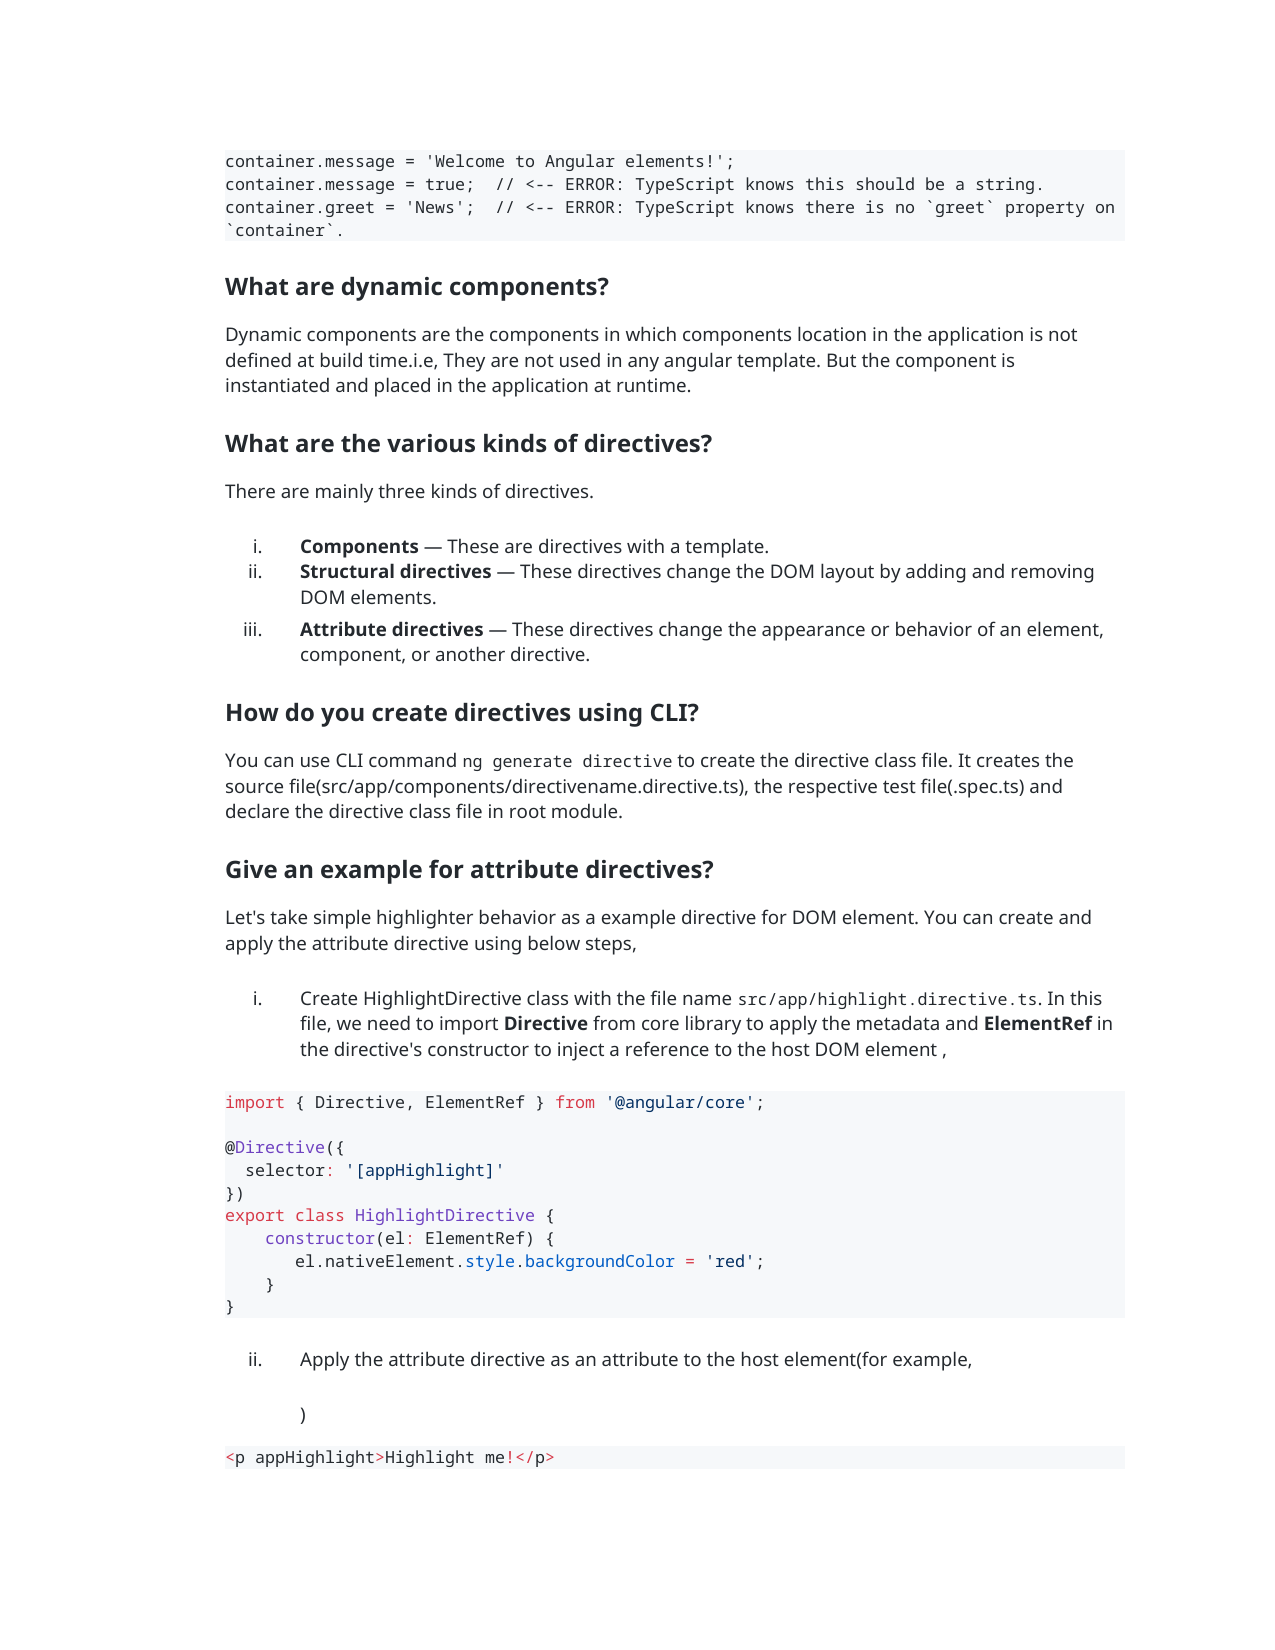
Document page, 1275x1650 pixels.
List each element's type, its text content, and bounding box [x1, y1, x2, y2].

text el.nativeElement.style.backgroundColor = 'red'; [225, 1249, 1125, 1272]
subtitle What are dynamic components? [187, 269, 1125, 302]
text } [225, 1272, 1125, 1295]
text export class HighlightDirective { [225, 1204, 1125, 1227]
text @Directive({ [225, 1136, 1125, 1159]
subtitle Give an example for attribute directives? [187, 853, 1125, 885]
list Attribute directives — These directives change the appearance or behavior of an element, component, or another directive. [262, 616, 1125, 667]
text <p appHighlight>Highlight me!</p> [225, 1446, 1125, 1469]
subtitle How do you create directives using CLI? [187, 696, 1125, 728]
text Dynamic components are the components in which components location in the application is not defined at build time.i.e, They are not used in any angular template. But the component is instantiated and placed in the application at runtime. [225, 321, 1125, 398]
list Create HighlightDirective class with the file name src/app/highlight.directive.ts. In this file, we need to import Directive from core library to apply the metadata and ElementRef in the directive's constructor to inject a reference to the host DOM element , [262, 985, 1125, 1061]
subtitle What are the various kinds of directives? [187, 427, 1125, 459]
text Let's take simple highlighter behavior as a example directive for DOM element. You can create and apply the attribute directive using below steps, [225, 904, 1125, 956]
list Structural directives — These directives change the DOM layout by adding and removing DOM elements. [262, 559, 1125, 610]
text import { Directive, ElementRef } from '@angular/core'; [225, 1091, 1125, 1113]
text You can use CLI command ng generate directive to create the directive class file. It creates the source file(src/app/components/directivename.directive.ts), the respective test file(.spec.ts) and declare the directive class file in root module. [225, 747, 1125, 824]
text } [225, 1295, 1125, 1318]
text container.greet = 'News'; // <-- ERROR: TypeScript knows there is no `greet` property on `container`. [225, 195, 1125, 241]
text container.message = 'Welcome to Angular elements!'; [225, 150, 1125, 173]
text selector: '[appHighlight]' [225, 1159, 1125, 1181]
text constructor(el: ElementRef) { [225, 1227, 1125, 1249]
list Components — These are directives with a template. [262, 533, 1125, 559]
text container.message = true; // <-- ERROR: TypeScript knows this should be a string. [225, 173, 1125, 195]
text }) [225, 1181, 1125, 1204]
text ) [300, 1401, 1125, 1427]
text There are mainly three kinds of directives. [225, 478, 1125, 504]
list Apply the attribute directive as an attribute to the host element(for example, [262, 1347, 1125, 1372]
